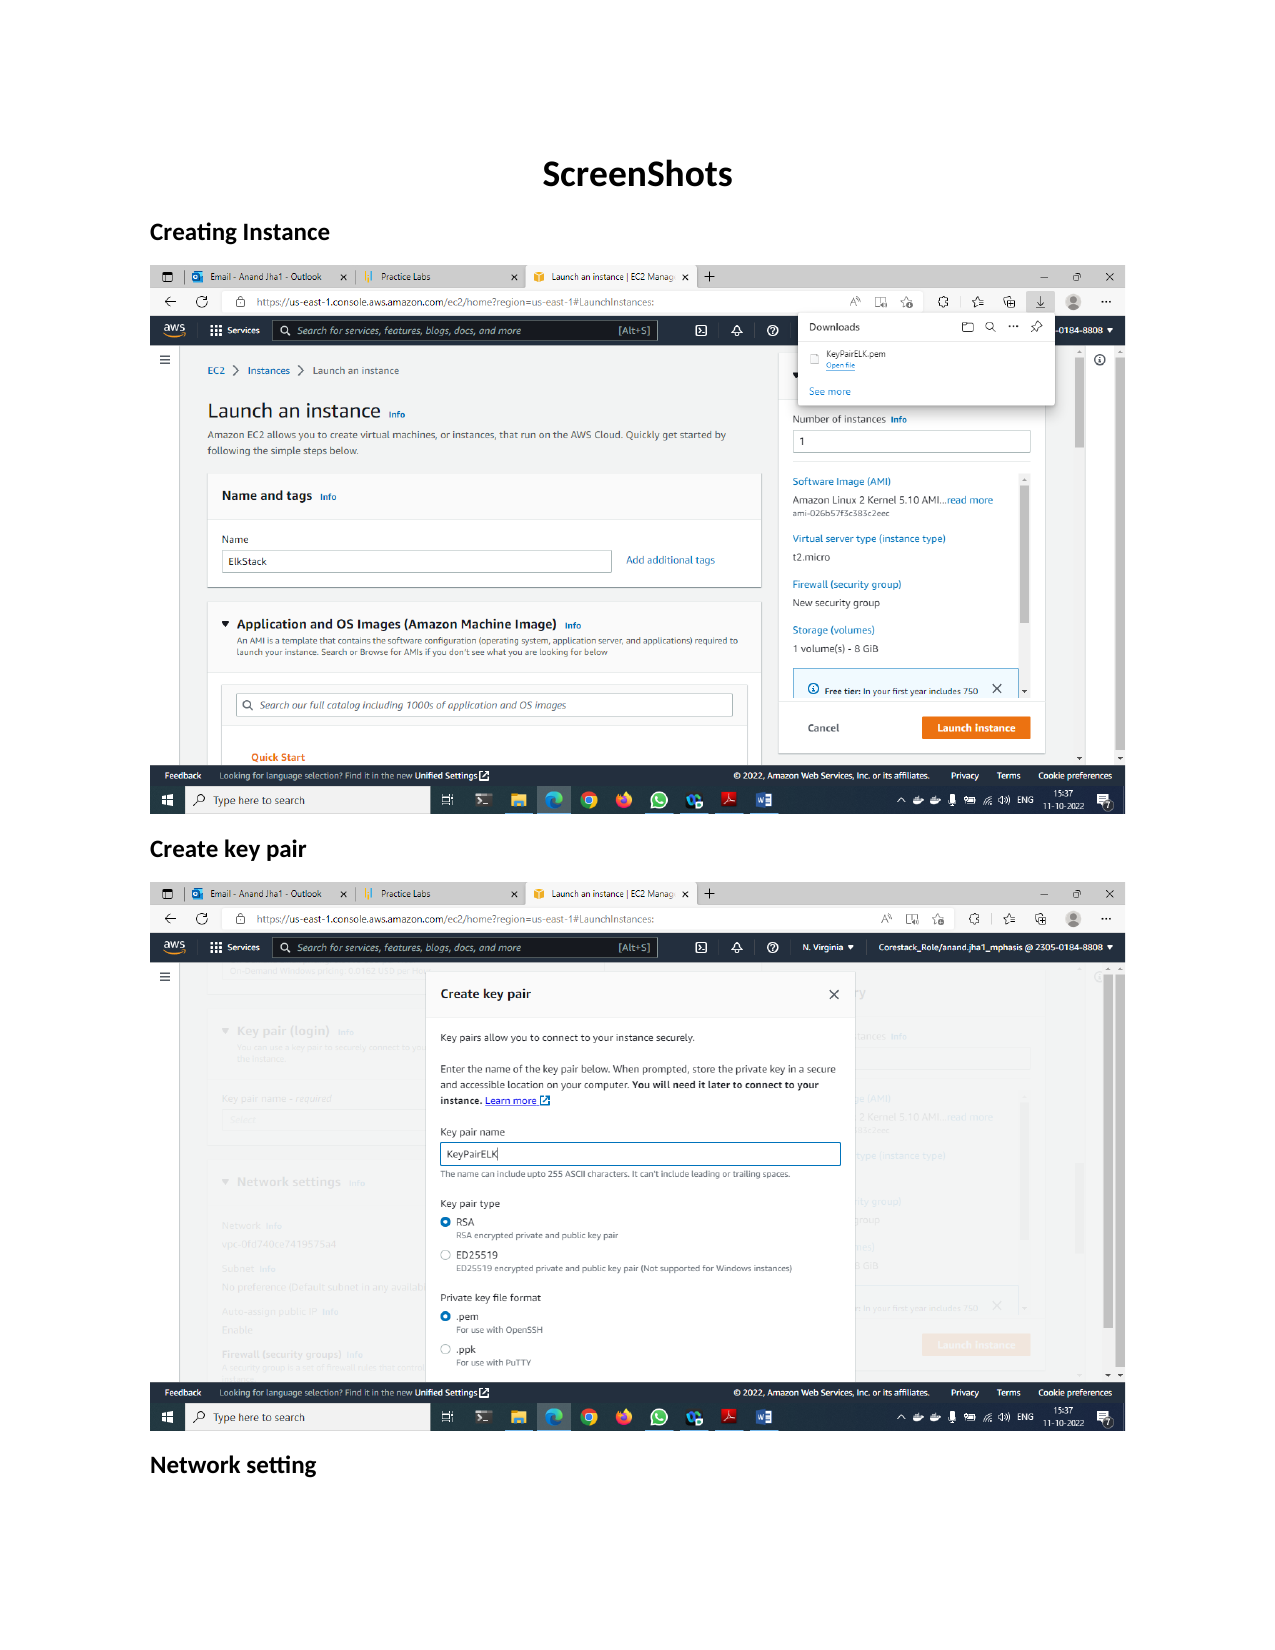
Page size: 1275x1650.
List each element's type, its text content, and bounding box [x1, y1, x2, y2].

text Network setting [150, 1449, 1125, 1480]
picture [150, 265, 1125, 814]
text Creating Instance [150, 216, 1125, 247]
text ScreenShots [150, 150, 1125, 196]
text Create key pair [150, 833, 1125, 863]
picture [150, 882, 1125, 1431]
